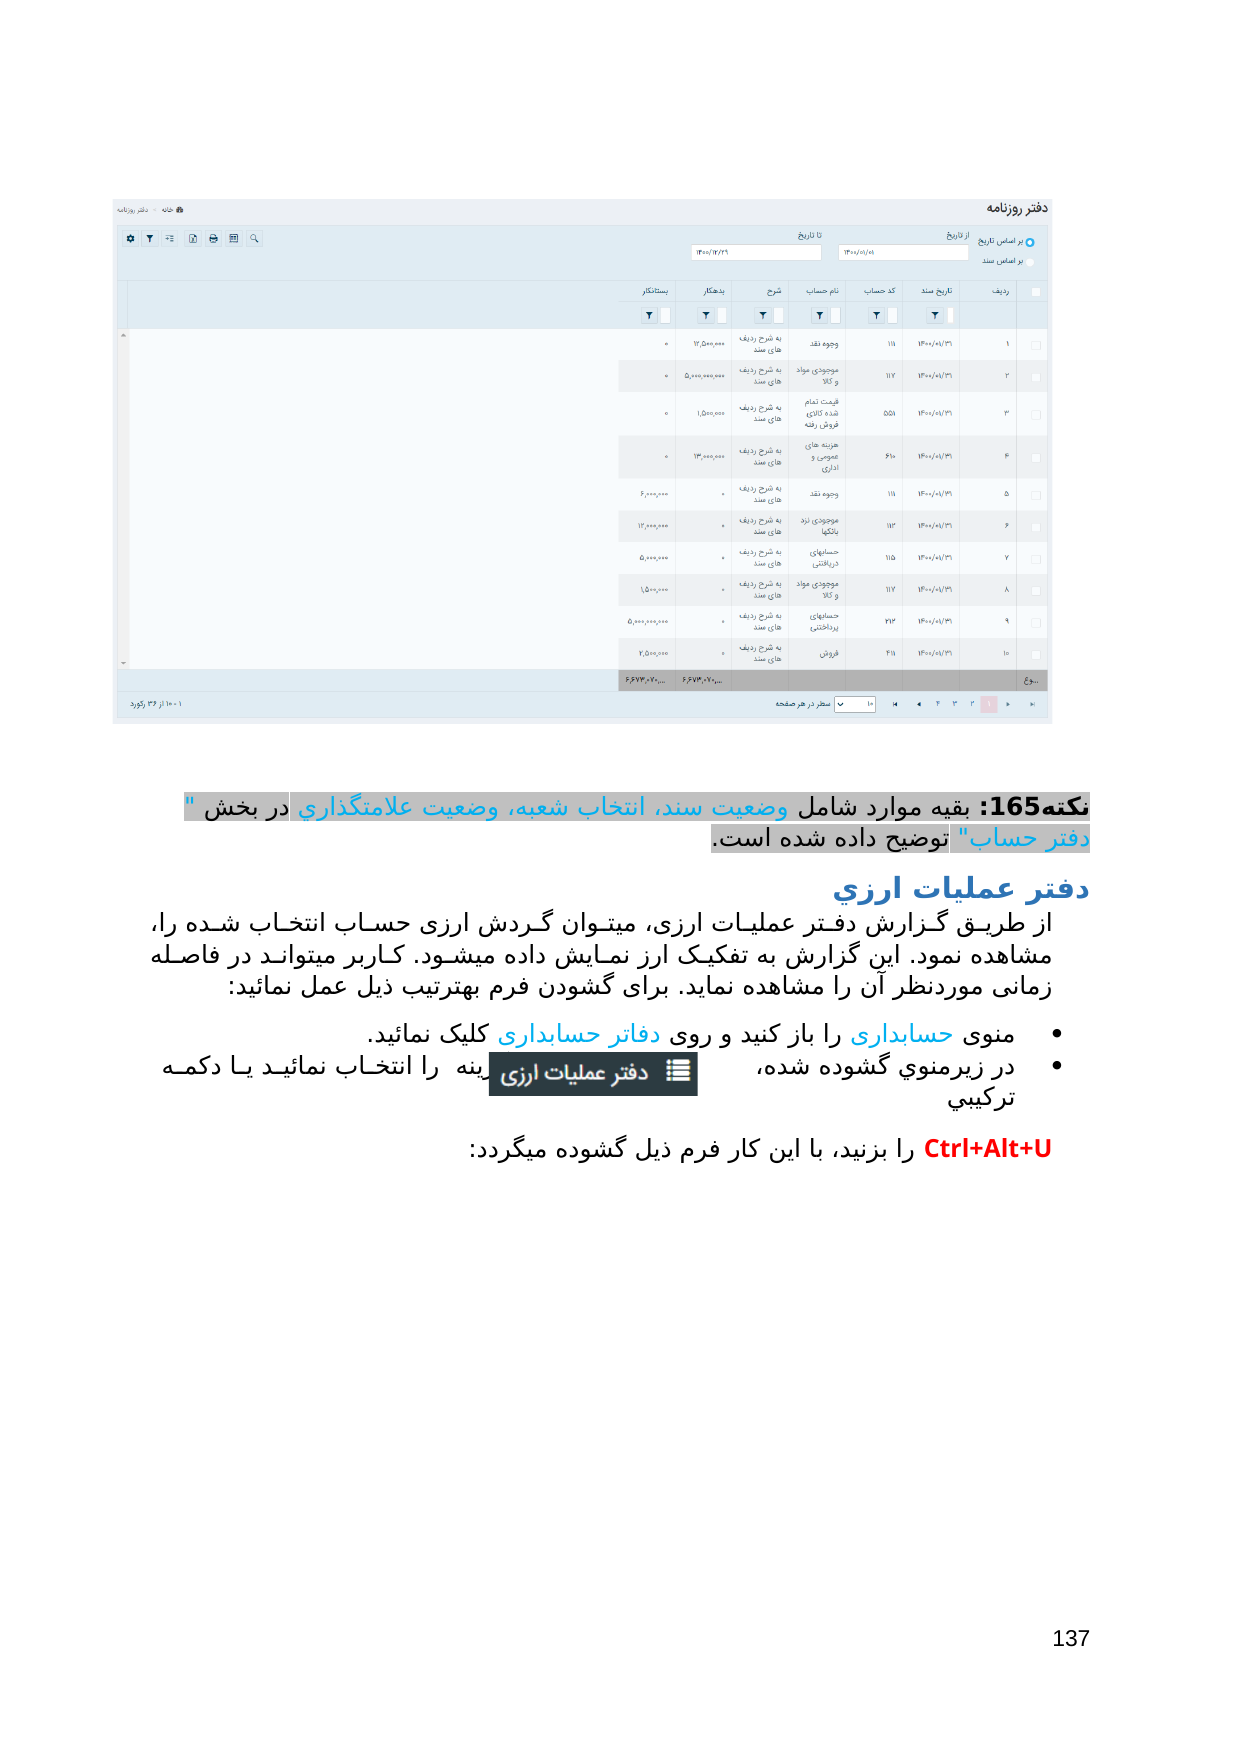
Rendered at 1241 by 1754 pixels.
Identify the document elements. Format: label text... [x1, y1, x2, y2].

subtitle دفتر عمليات ارزي [150, 872, 1090, 906]
text نکته165: بقيه موارد شامل وضعيت سند، انتخاب شعبه، وضعيت علامتگذاري در بخش " دفتر حساب" توضيح داده شده است. [150, 792, 1090, 853]
list منوی حسابداری را باز کنید و روی دفاتر حسابداری کلیک نمائید. [150, 1019, 1053, 1048]
text Ctrl+Alt+U را بزنيد، با اين کار فرم ذيل گشوده ميگردد: [150, 1130, 1053, 1164]
picture [488, 1052, 698, 1096]
list در زيرمنوي گشوده شده، گزينه را انتخاب نمائيد يا دکمه ترکيبي [150, 1051, 1053, 1111]
picture [112, 199, 1053, 724]
text از طریق گزارش دفتر عملیات ارزی، میتوان گردش ارزی حساب انتخاب شده را، مشاهده نمود. این گزارش به تفکیک ارز نمایش داده میشود. کاربر میتواند در فاصله زمانی موردنظر آن را مشاهده نماید. برای گشودن فرم بهترتیب ذیل عمل نمائید: [150, 908, 1053, 1000]
